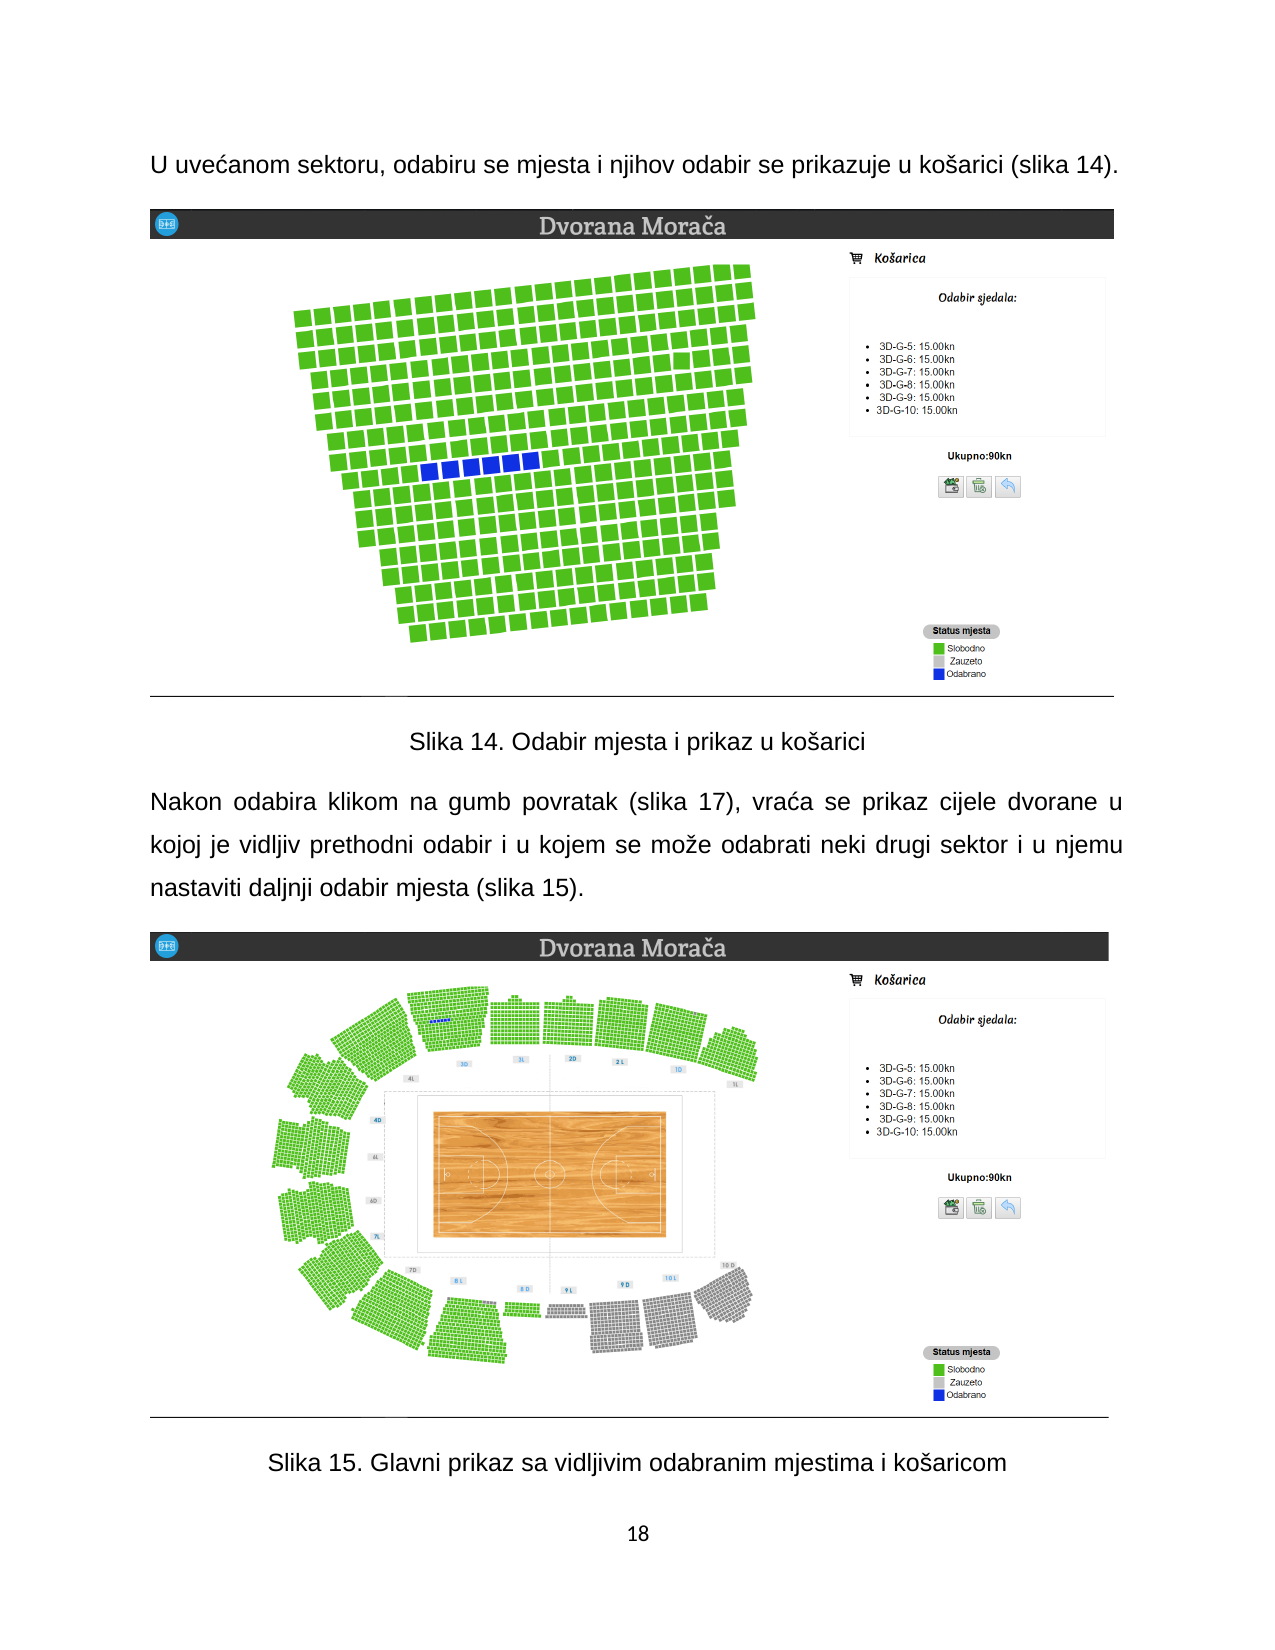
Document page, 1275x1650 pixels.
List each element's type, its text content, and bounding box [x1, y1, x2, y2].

text Slika 14. Odabir mjesta i prikaz u košarici [150, 727, 1125, 755]
text U uvećanom sektoru, odabiru se mjesta i njihov odabir se prikazuje u košarici (slika 14). [150, 150, 1125, 179]
picture [150, 209, 1114, 697]
picture [150, 932, 1109, 1418]
text Nakon odabira klikom na gumb povratak (slika 17), vraća se prikaz cijele dvorane u kojoj je vidljiv prethodni odabir i u kojem se može odabrati neki drugi sektor i u njemu nastaviti daljnji odabir mjesta (slika 15). [150, 786, 1125, 901]
text Slika 15. Glavni prikaz sa vidljivim odabranim mjestima i košaricom [150, 1448, 1125, 1477]
